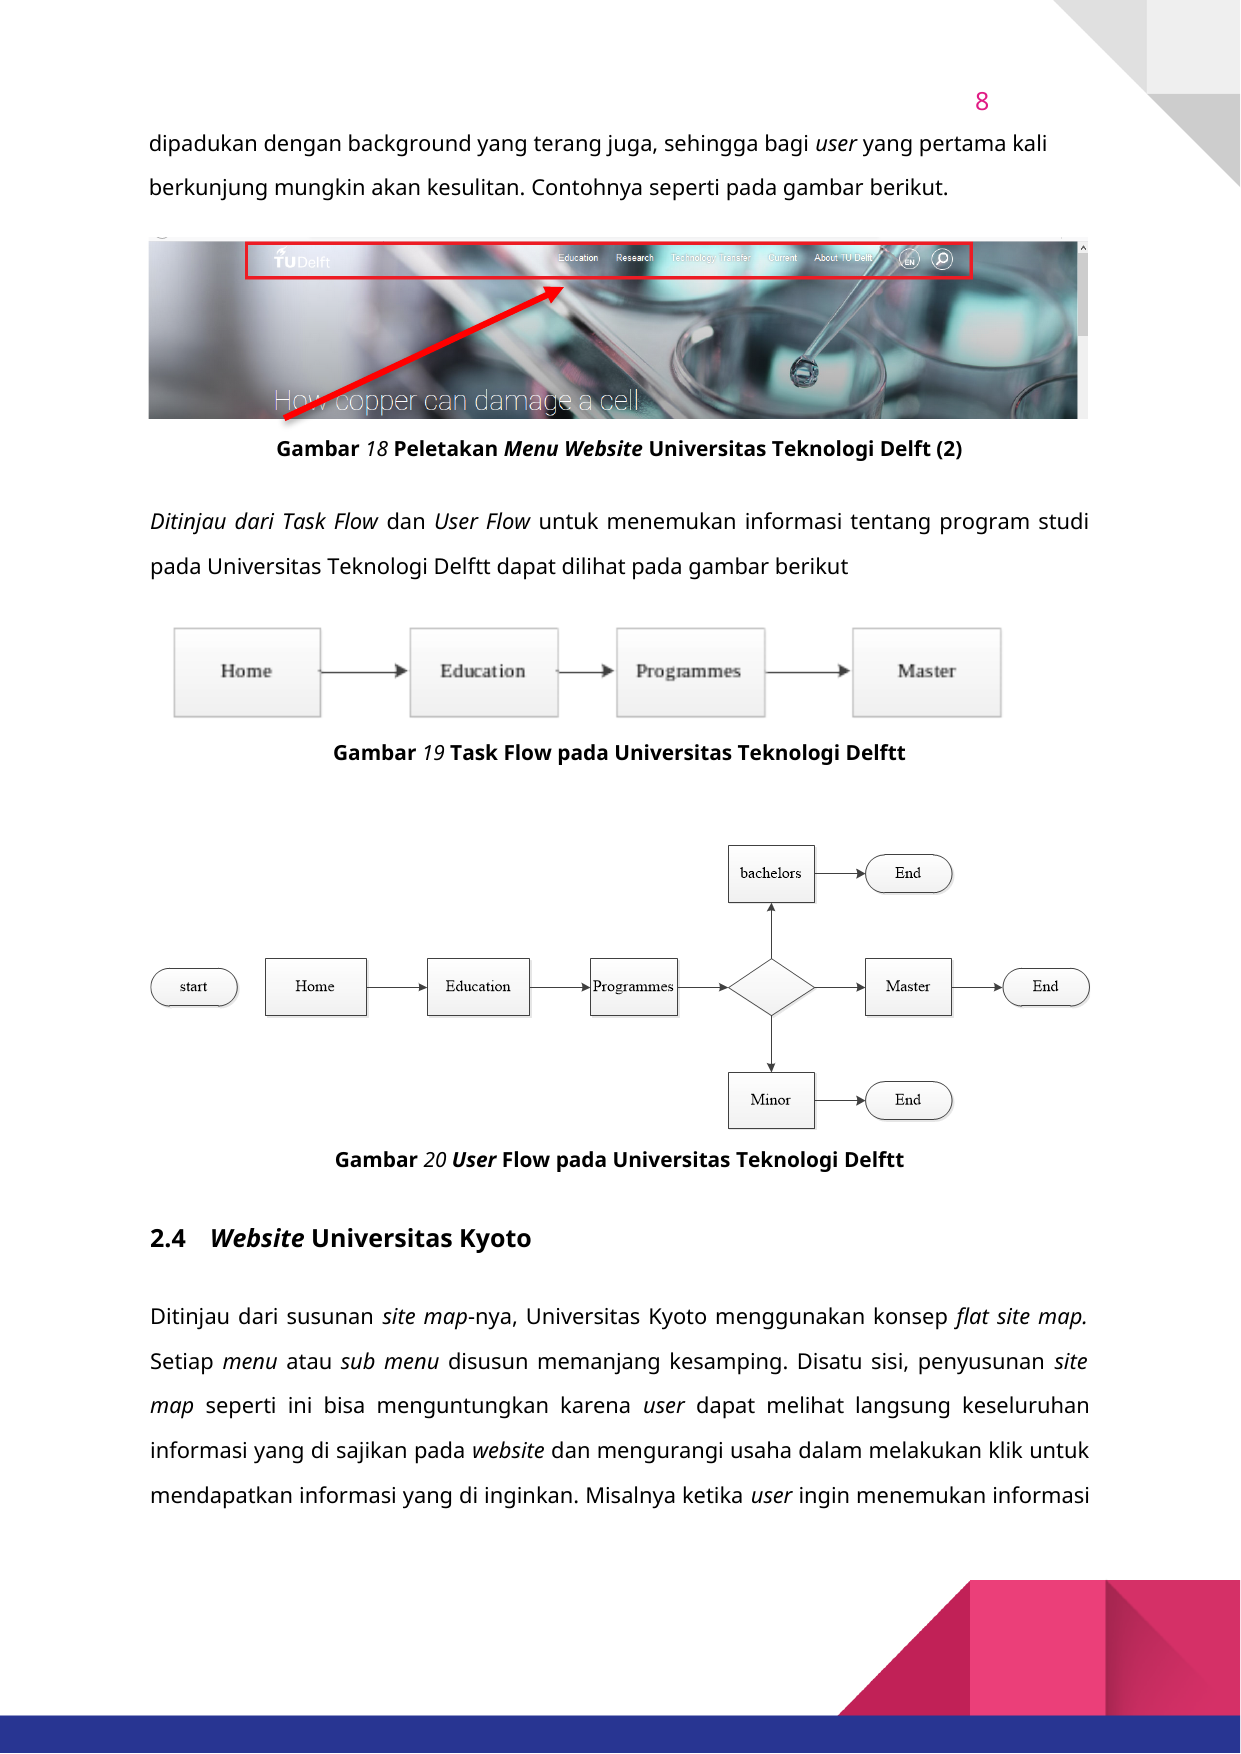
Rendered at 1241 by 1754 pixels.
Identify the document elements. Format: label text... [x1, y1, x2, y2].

text Gambar 18 Peletakan Menu Website Universitas Teknologi Delft (2) [148, 434, 1090, 463]
text Gambar 19 Task Flow pada Universitas Teknologi Delftt [148, 738, 1090, 766]
picture [0, 1578, 1241, 1753]
text Ditinjau dari Task Flow dan User Flow untuk menemukan informasi tentang program studi pada Universitas Teknologi Delftt dapat dilihat pada gambar berikut [150, 506, 1090, 581]
picture [1052, 0, 1241, 188]
text Gambar 20 User Flow pada Universitas Teknologi Delftt [148, 1145, 1090, 1173]
picture [148, 237, 1088, 419]
picture [150, 845, 1091, 1130]
subtitle Website Universitas Kyoto [150, 1221, 1090, 1255]
